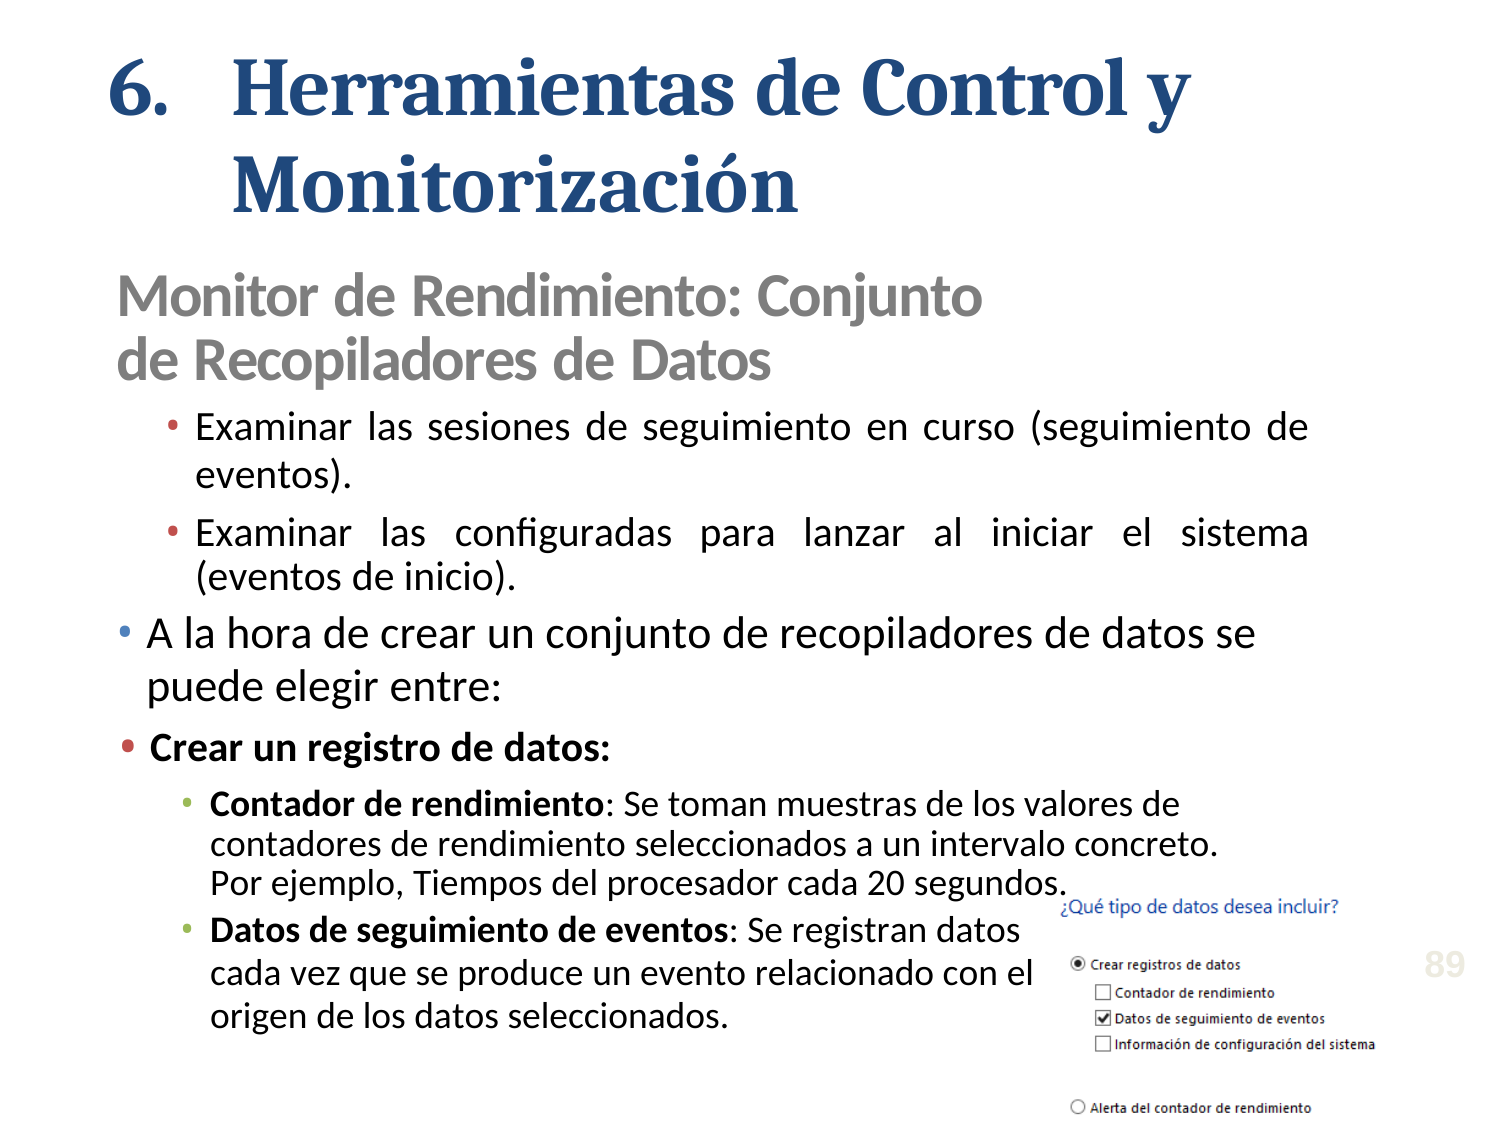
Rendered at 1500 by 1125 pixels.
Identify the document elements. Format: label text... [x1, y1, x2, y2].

list Examinar las configuradas para lanzar al iniciar el sistema (eventos de inicio). [165, 507, 1310, 601]
list Datos de seguimiento de eventos: Se registran datos [180, 911, 1485, 950]
list Examinar las sesiones de seguimiento en curso (seguimiento de [165, 402, 1485, 450]
subtitle Herramientas de Control y Monitorización [109, 41, 1193, 233]
text puede elegir entre: [146, 659, 1485, 712]
text eventos). [195, 450, 1485, 498]
text cada vez que se produce un evento relacionado con el 89 [210, 950, 1485, 994]
subtitle Monitor de Rendimiento: Conjunto de Recopiladores de Datos [116, 263, 1036, 396]
list Contador de rendimiento: Se toman muestras de los valores de contadores de rendimiento seleccionados a un intervalo concreto. Por ejemplo, Tiempos del procesador cada 20 segundos. [180, 781, 1275, 905]
picture [1045, 890, 1384, 911]
picture [1045, 1037, 1384, 1124]
list Crear un registro de datos: [120, 716, 1485, 773]
text origen de los datos seleccionados. [210, 994, 1485, 1037]
list A la hora de crear un conjunto de recopiladores de datos se [116, 607, 1485, 659]
